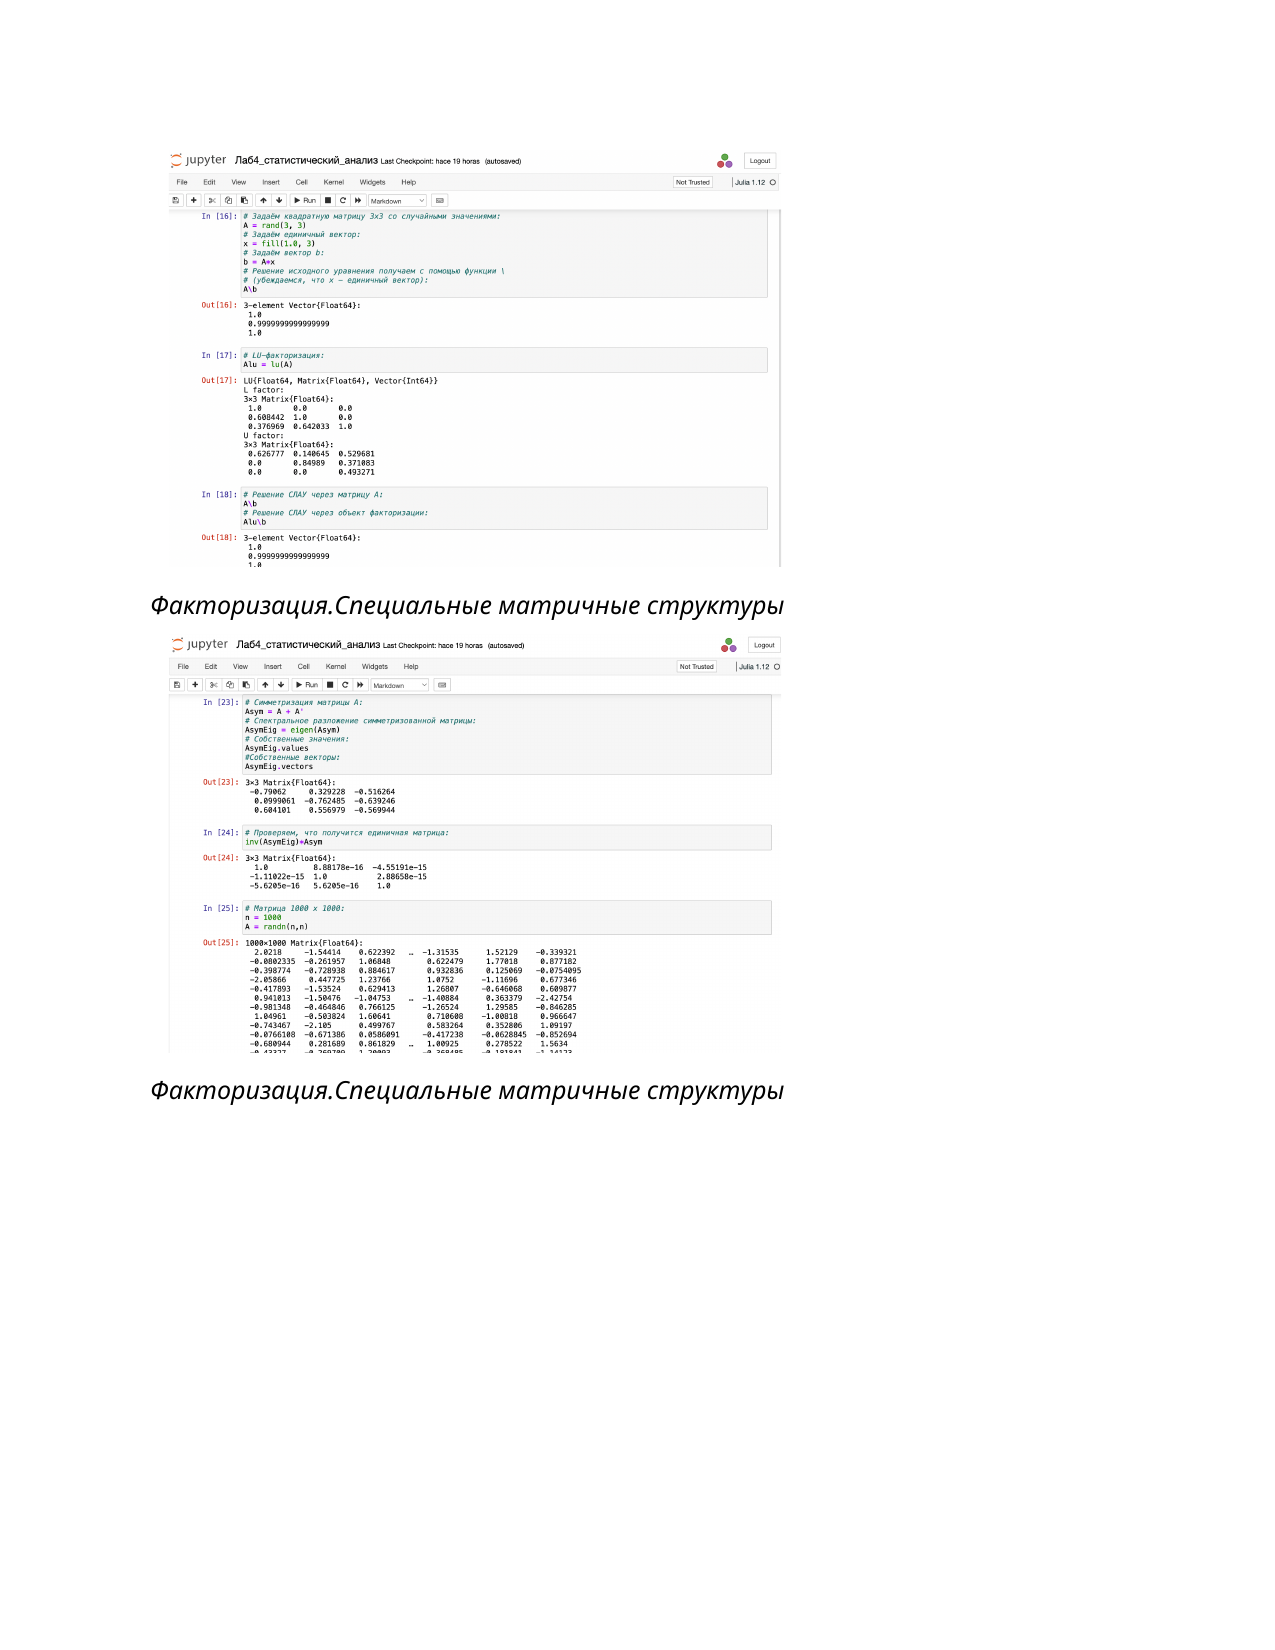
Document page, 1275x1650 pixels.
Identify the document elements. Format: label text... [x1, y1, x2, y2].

picture [168, 150, 782, 567]
text Факторизация.Специальные матричные структуры [150, 588, 1125, 622]
text Факторизация.Специальные матричные структуры [150, 1073, 1125, 1107]
picture [168, 634, 782, 1053]
